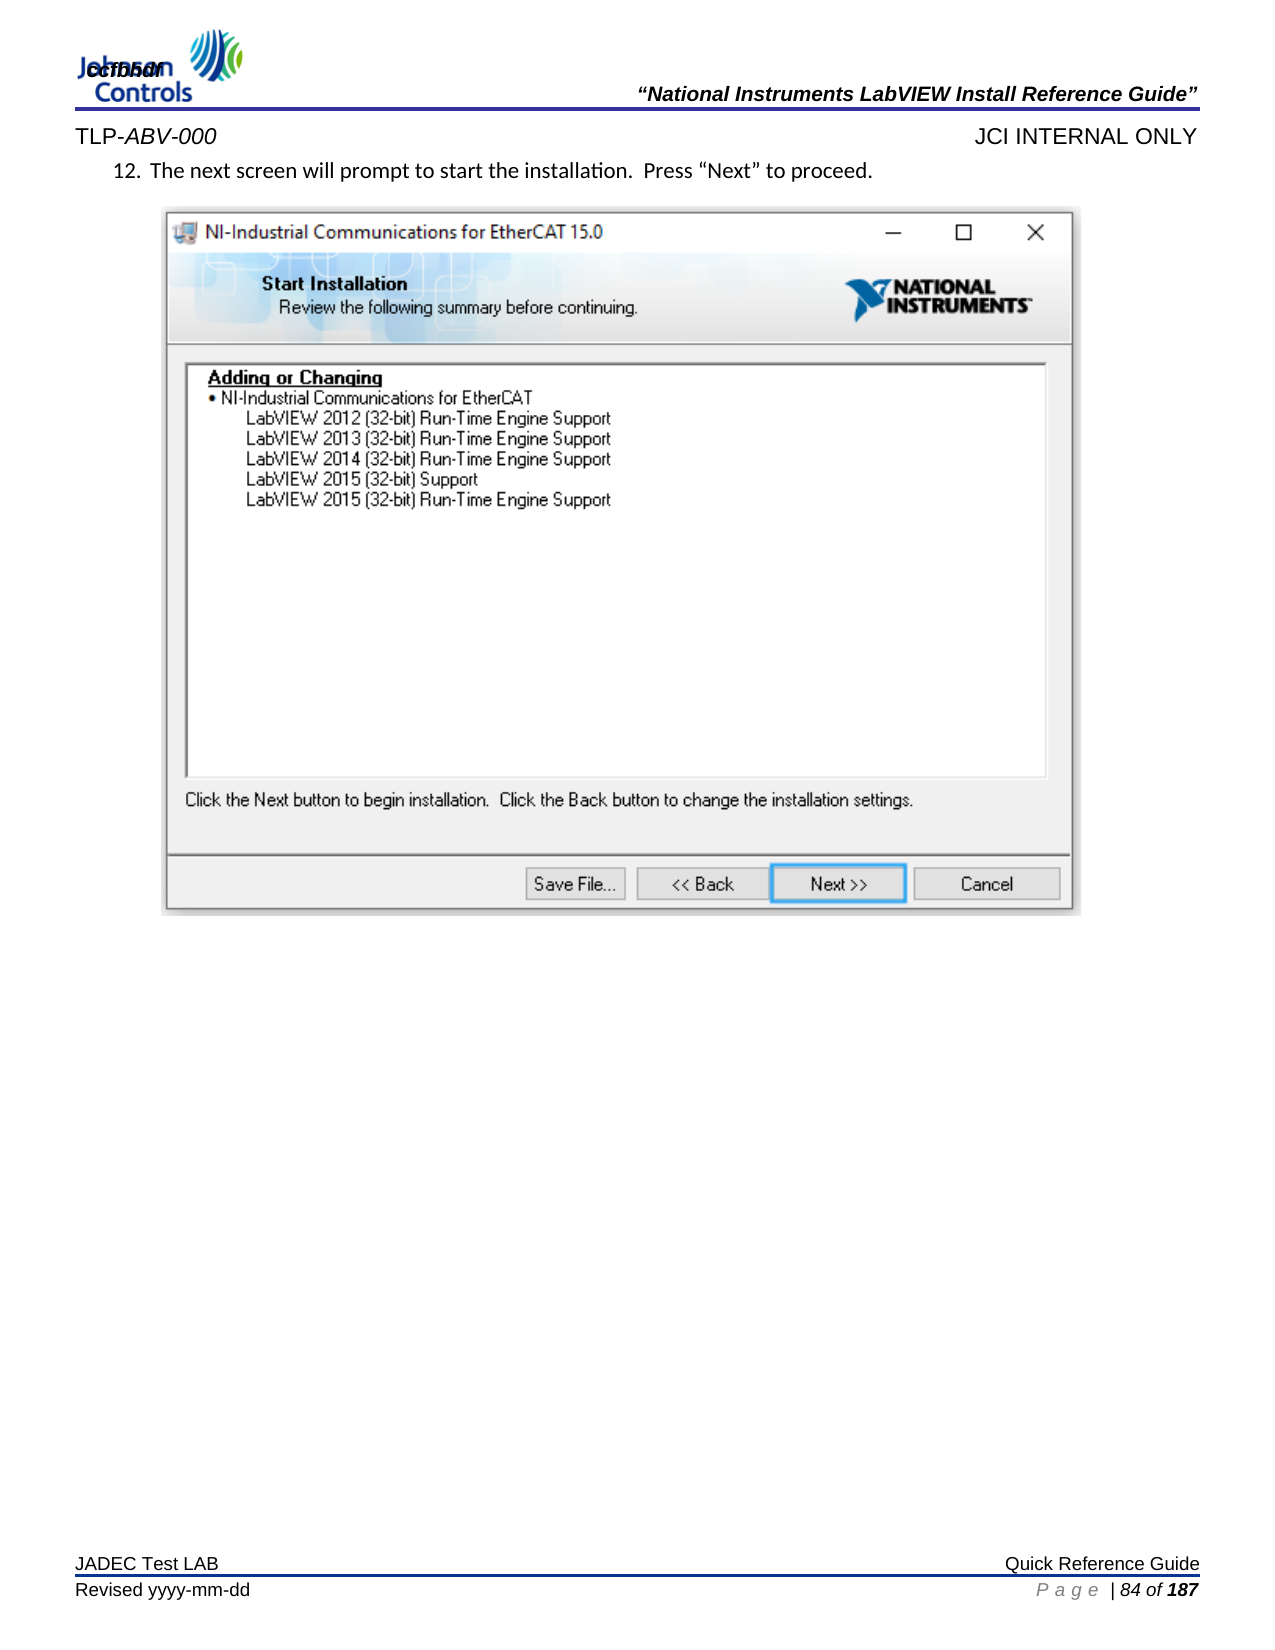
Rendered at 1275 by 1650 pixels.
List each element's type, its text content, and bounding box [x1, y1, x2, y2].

picture [161, 206, 1086, 916]
list The next screen will prompt to start the installation. Press “Next” to proceed. [112, 156, 1200, 184]
picture [76, 26, 246, 105]
